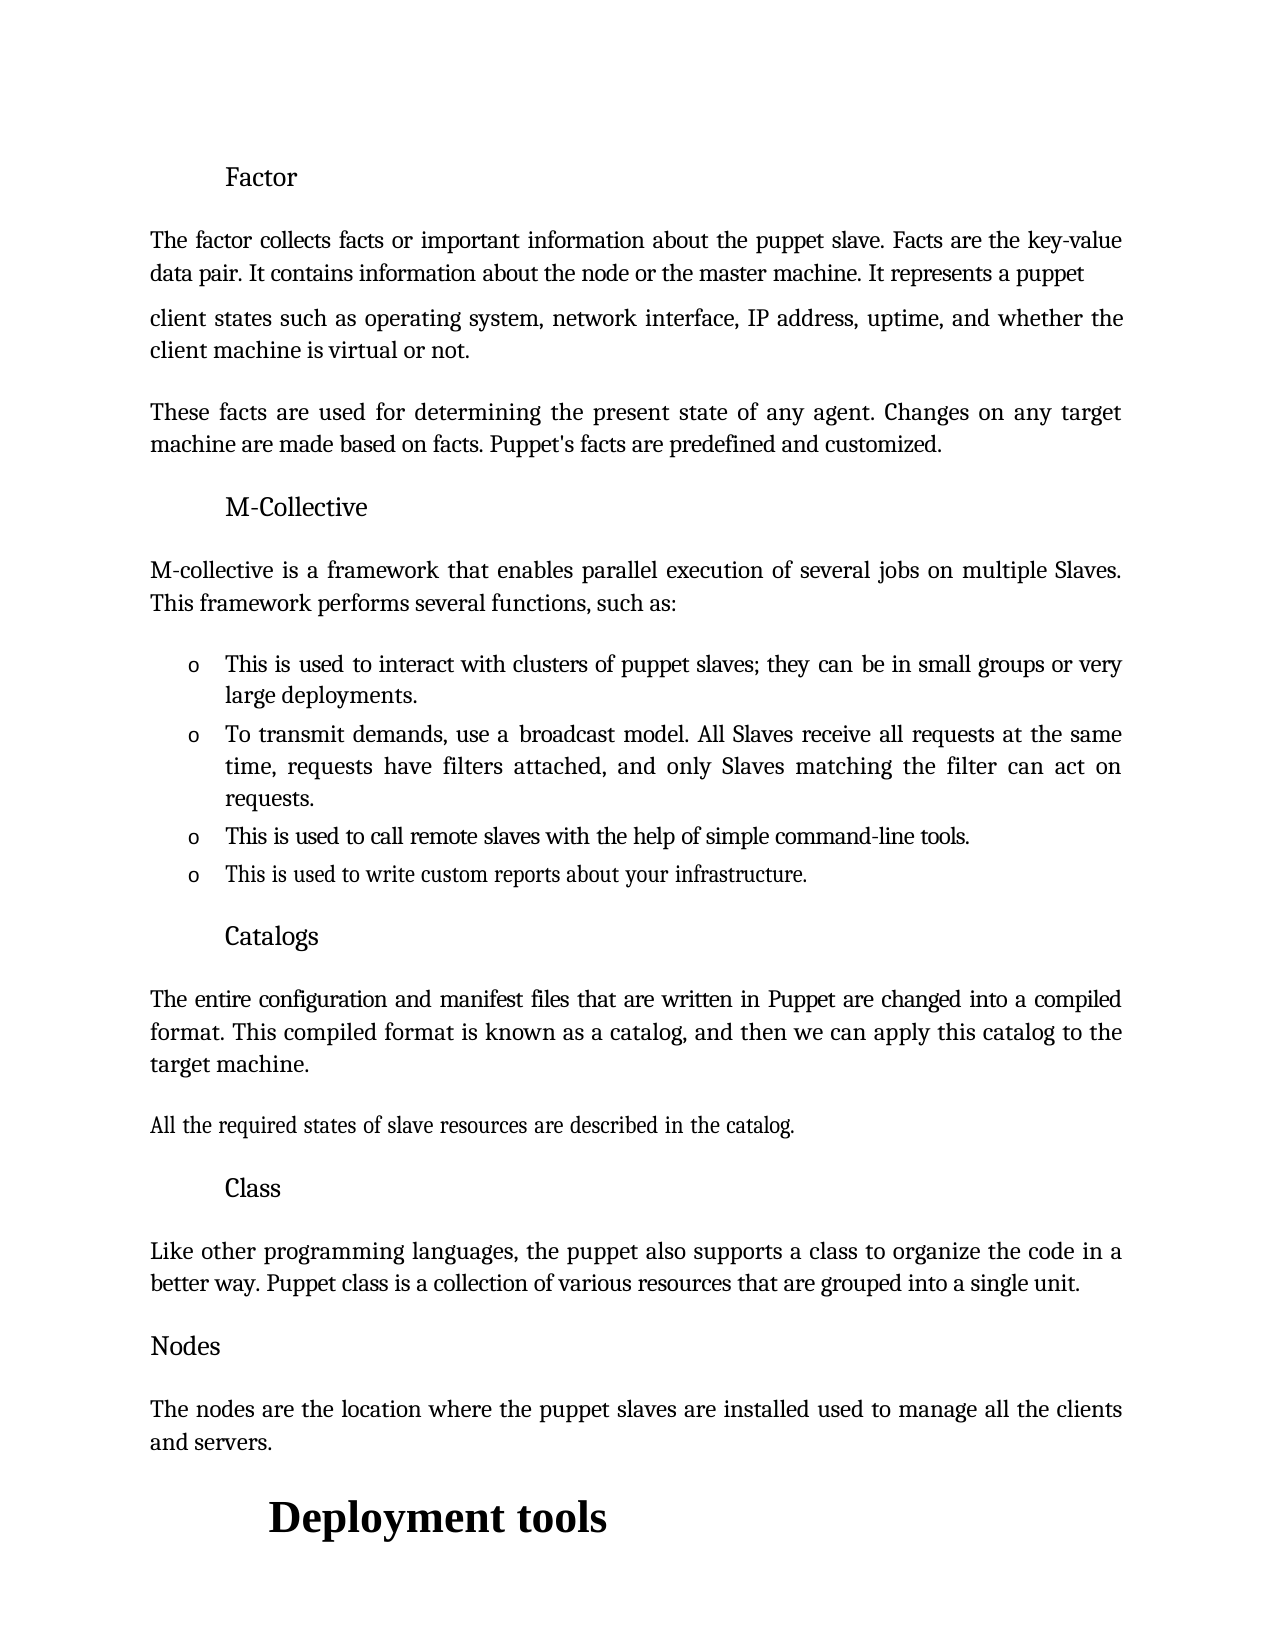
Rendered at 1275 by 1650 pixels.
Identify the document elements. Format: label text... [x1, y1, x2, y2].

subtitle M-Collective [225, 491, 1275, 524]
text client states such as operating system, network interface, IP address, uptime, and whether the client machine is virtual or not. [150, 304, 1124, 365]
text M-collective is a framework that enables parallel execution of several jobs on multiple Slaves. This framework performs several functions, such as: [150, 556, 1122, 617]
subtitle Deployment tools [268, 1489, 1275, 1542]
subtitle Catalogs [225, 920, 1275, 952]
subtitle Nodes [150, 1330, 1275, 1363]
list This is used to call remote slaves with the help of simple command-line tools. [187, 822, 1275, 851]
text All the required states of slave resources are described in the catalog. [150, 1111, 1275, 1139]
text The nodes are the location where the puppet slaves are installed used to manage all the clients and servers. [150, 1395, 1123, 1456]
subtitle Class [225, 1172, 1275, 1204]
text Like other programming languages, the puppet also supports a class to organize the code in a better way. Puppet class is a collection of various resources that are grouped into a single unit. [150, 1237, 1123, 1298]
text The entire configuration and manifest files that are written in Puppet are changed into a compiled format. This compiled format is known as a catalog, and then we can apply this catalog to the target machine. [150, 985, 1123, 1079]
text These facts are used for determining the present state of any agent. Changes on any target machine are made based on facts. Puppet's facts are predefined and customized. [150, 398, 1123, 459]
subtitle Factor [225, 161, 1275, 194]
list This is used to interact with clusters of puppet slaves; they can be in small groups or very large deployments. [187, 650, 1122, 710]
text The factor collects facts or important information about the puppet slave. Facts are the key-value data pair. It contains information about the node or the master machine. It represents a puppet [150, 226, 1122, 287]
list This is used to write custom reports about your infrastructure. [187, 860, 1275, 889]
list To transmit demands, use a broadcast model. All Slaves receive all requests at the same time, requests have filters attached, and only Slaves matching the filter can act on requests. [187, 720, 1123, 812]
